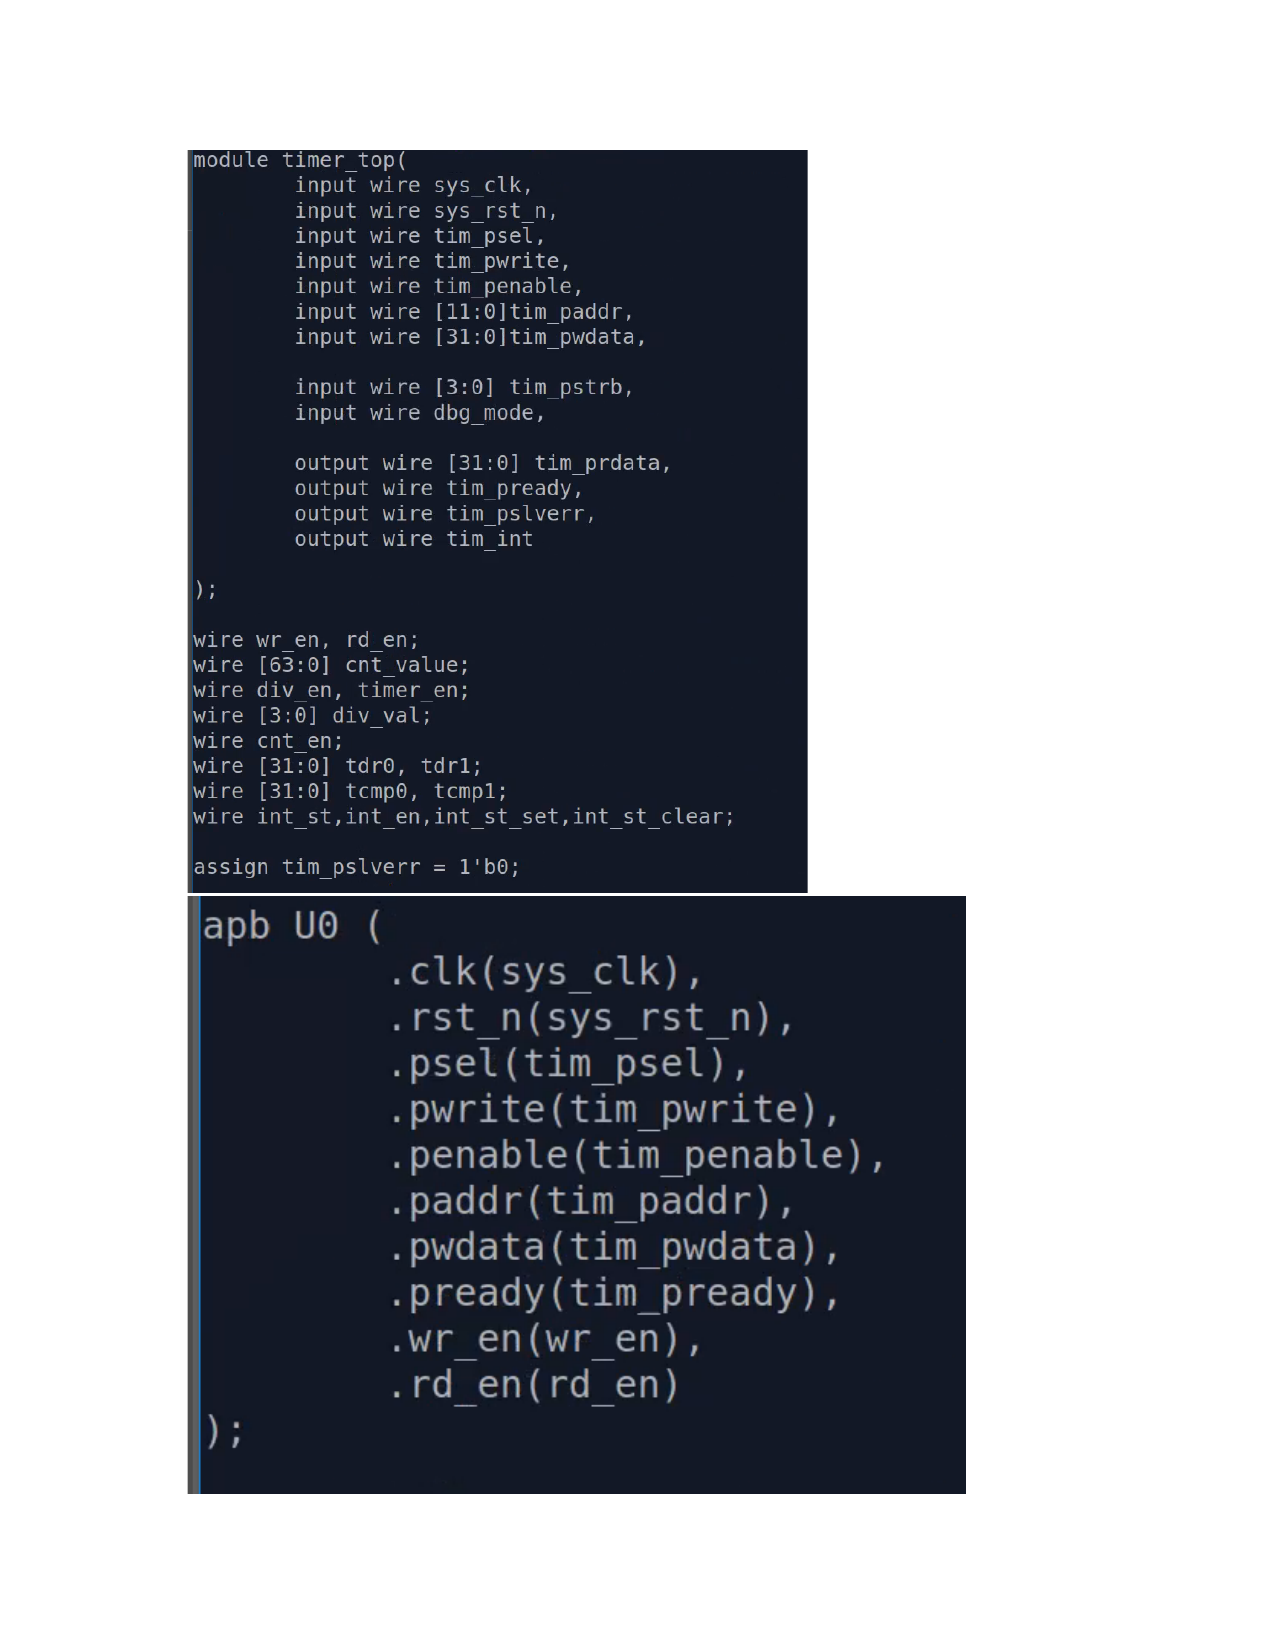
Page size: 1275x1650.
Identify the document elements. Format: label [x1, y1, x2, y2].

picture [187, 150, 808, 893]
picture [187, 896, 966, 1494]
